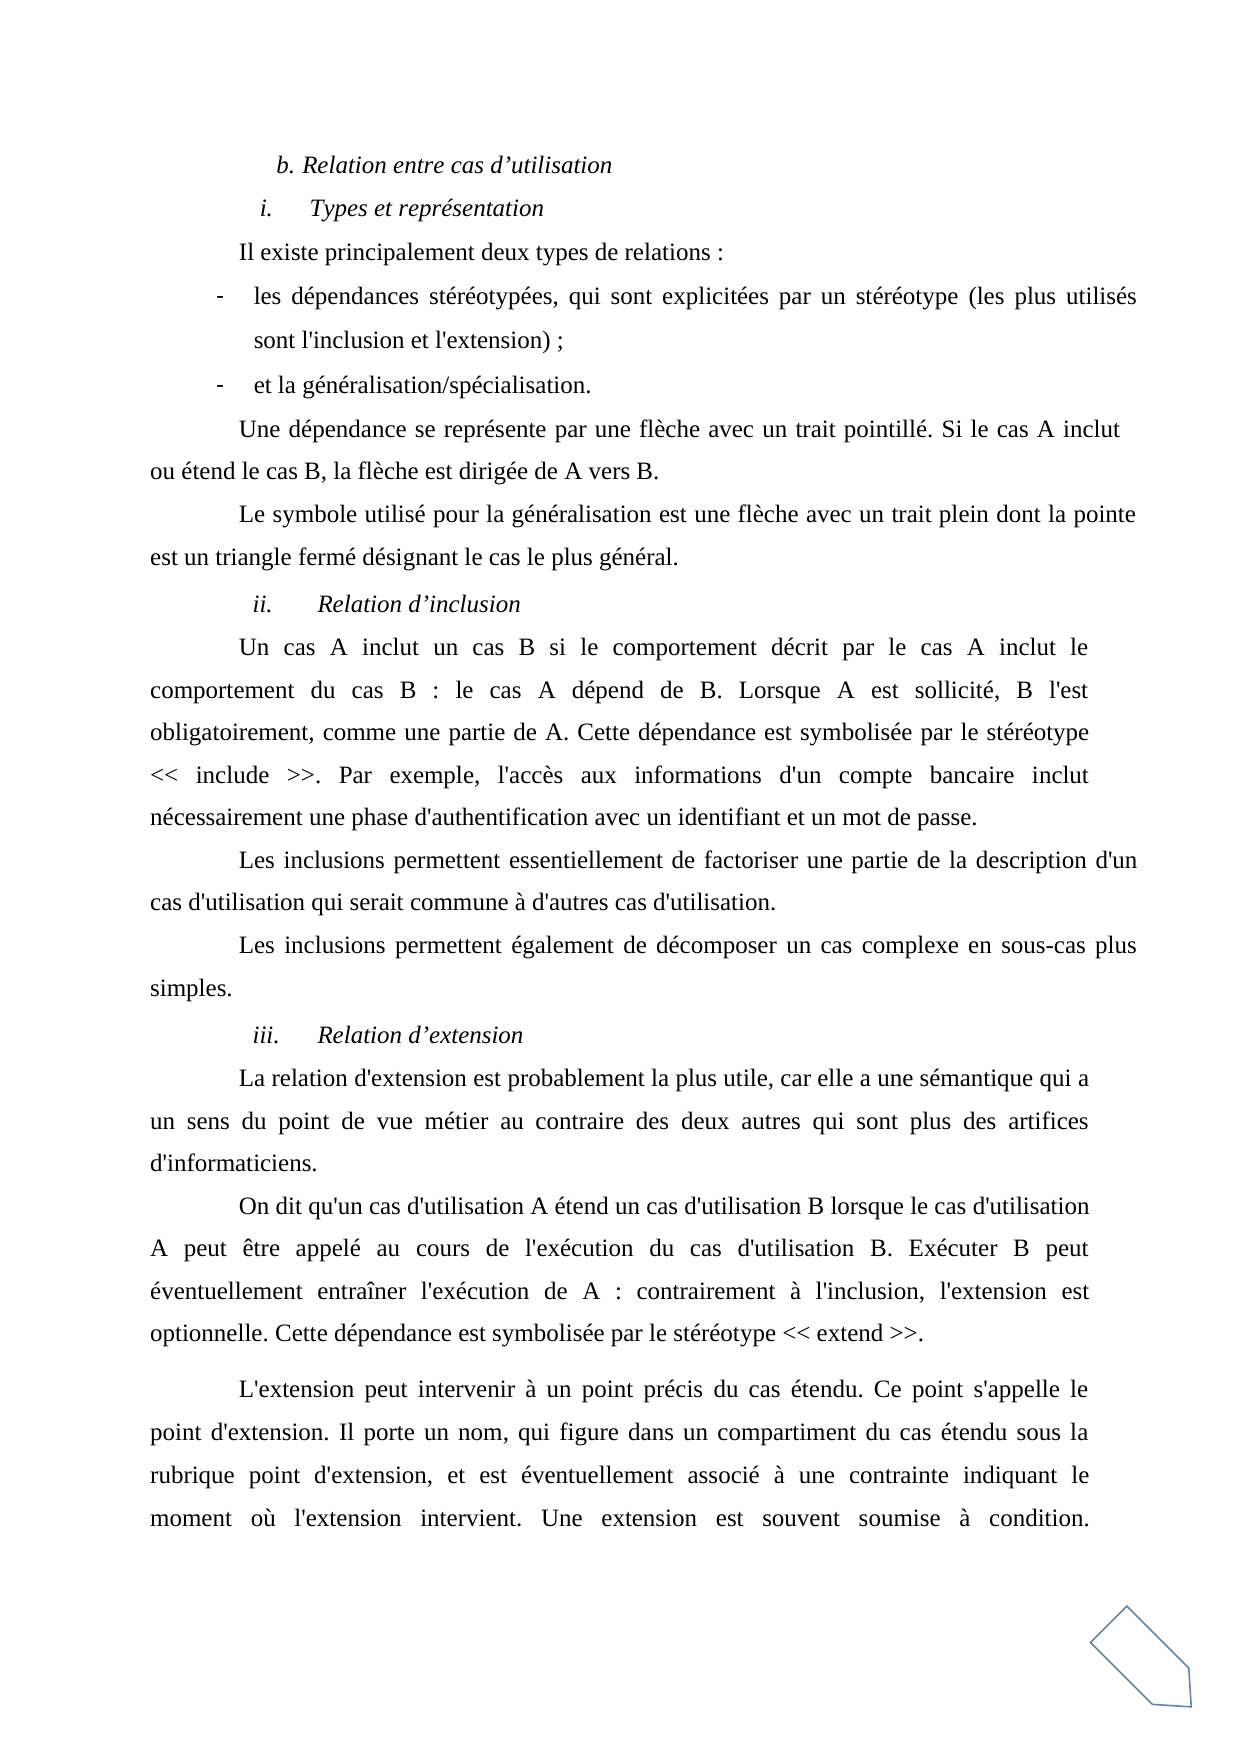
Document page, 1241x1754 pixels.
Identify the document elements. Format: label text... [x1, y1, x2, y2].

text Il existe principalement deux types de relations : [239, 237, 1138, 266]
text Le symbole utilisé pour la généralisation est une flèche avec un trait plein dont la pointe est un triangle fermé désignant le cas le plus général. [150, 499, 1138, 570]
text Un cas A inclut un cas B si le comportement décrit par le cas A inclut le comportement du cas B : le cas A dépend de B. Lorsque A est sollicité, B l'est obligatoirement, comme une partie de A. Cette dépendance est symbolisée par le stéréotype << include >>. Par exemple, l'accès aux informations d'un compte bancaire inclut nécessairement une phase d'authentification avec un identifiant et un mot de passe. [150, 632, 1090, 831]
list Relation d’extension [252, 1020, 1130, 1049]
list Relation d’inclusion [252, 589, 1130, 618]
text On dit qu'un cas d'utilisation A étend un cas d'utilisation B lorsque le cas d'utilisation A peut être appelé au cours de l'exécution du cas d'utilisation B. Exécuter B peut éventuellement entraîner l'exécution de A : contrairement à l'inclusion, l'extension est optionnelle. Cette dépendance est symbolisée par le stéréotype << extend >>. [150, 1191, 1090, 1347]
list les dépendances stéréotypées, qui sont explicitées par un stéréotype (les plus utilisés sont l'inclusion et l'extension) ; [216, 280, 1138, 354]
text b. Relation entre cas d’utilisation [276, 150, 1130, 179]
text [150, 1374, 1090, 1532]
text i. Types et représentation [150, 193, 1139, 222]
text La relation d'extension est probablement la plus utile, car elle a une sémantique qui a un sens du point de vue métier au contraire des deux autres qui sont plus des artifices d'informaticiens. [150, 1063, 1090, 1177]
text Les inclusions permettent essentiellement de factoriser une partie de la description d'un cas d'utilisation qui serait commune à d'autres cas d'utilisation. [150, 845, 1138, 916]
list et la généralisation/spécialisation. [216, 369, 1138, 399]
text Une dépendance se représente par une flèche avec un trait pointillé. Si le cas A inclut ou étend le cas B, la flèche est dirigée de A vers B. [150, 414, 1121, 485]
text Les inclusions permettent également de décomposer un cas complexe en sous-cas plus simples. [150, 930, 1138, 1002]
